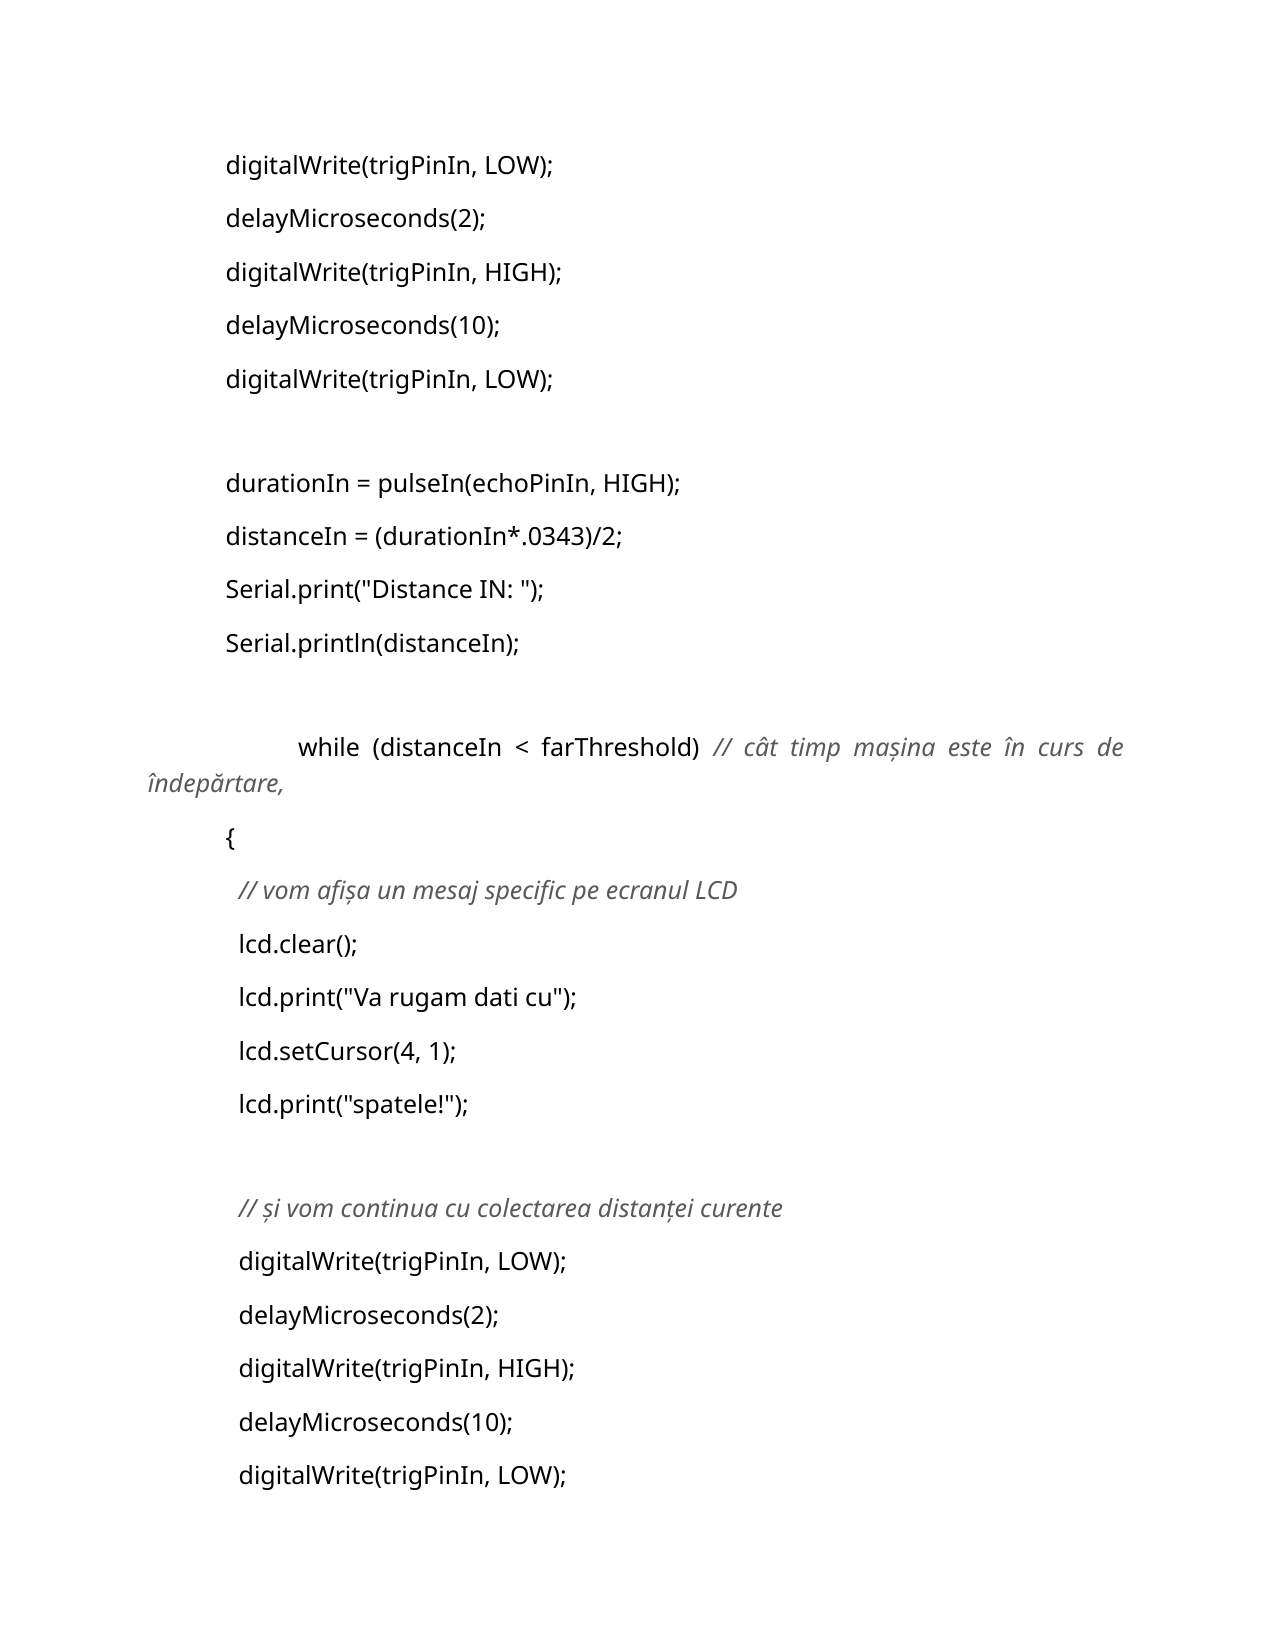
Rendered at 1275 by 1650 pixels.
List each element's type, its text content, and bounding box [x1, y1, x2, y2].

text lcd.print("Va rugam dati cu"); [148, 980, 1127, 1014]
text delayMicroseconds(2); [148, 201, 1127, 235]
text durationIn = pulseIn(echoPinIn, HIGH); [148, 465, 1127, 499]
text Serial.println(distanceIn); [148, 626, 1127, 659]
text Serial.print("Distance IN: "); [148, 572, 1127, 606]
text digitalWrite(trigPinIn, LOW); [148, 1244, 1127, 1278]
text { [148, 819, 1127, 854]
text lcd.clear(); [148, 926, 1127, 961]
text digitalWrite(trigPinIn, HIGH); [148, 254, 1127, 288]
text digitalWrite(trigPinIn, LOW); [148, 1458, 1127, 1492]
text lcd.print("spatele!"); [148, 1087, 1127, 1121]
text delayMicroseconds(2); [148, 1297, 1127, 1332]
text delayMicroseconds(10); [148, 308, 1127, 342]
text while (distanceIn < farThreshold) // cât timp mașina este în curs de îndepărtare, [148, 729, 1127, 800]
text digitalWrite(trigPinIn, LOW); [148, 361, 1127, 395]
text lcd.setCursor(4, 1); [148, 1033, 1127, 1067]
text delayMicroseconds(10); [148, 1404, 1127, 1438]
text distanceIn = (durationIn*.0343)/2; [148, 519, 1127, 553]
text // și vom continua cu colectarea distanței curente [148, 1191, 1127, 1225]
text // vom afișa un mesaj specific pe ecranul LCD [148, 873, 1127, 907]
text digitalWrite(trigPinIn, LOW); [148, 148, 1127, 182]
text digitalWrite(trigPinIn, HIGH); [148, 1351, 1127, 1385]
